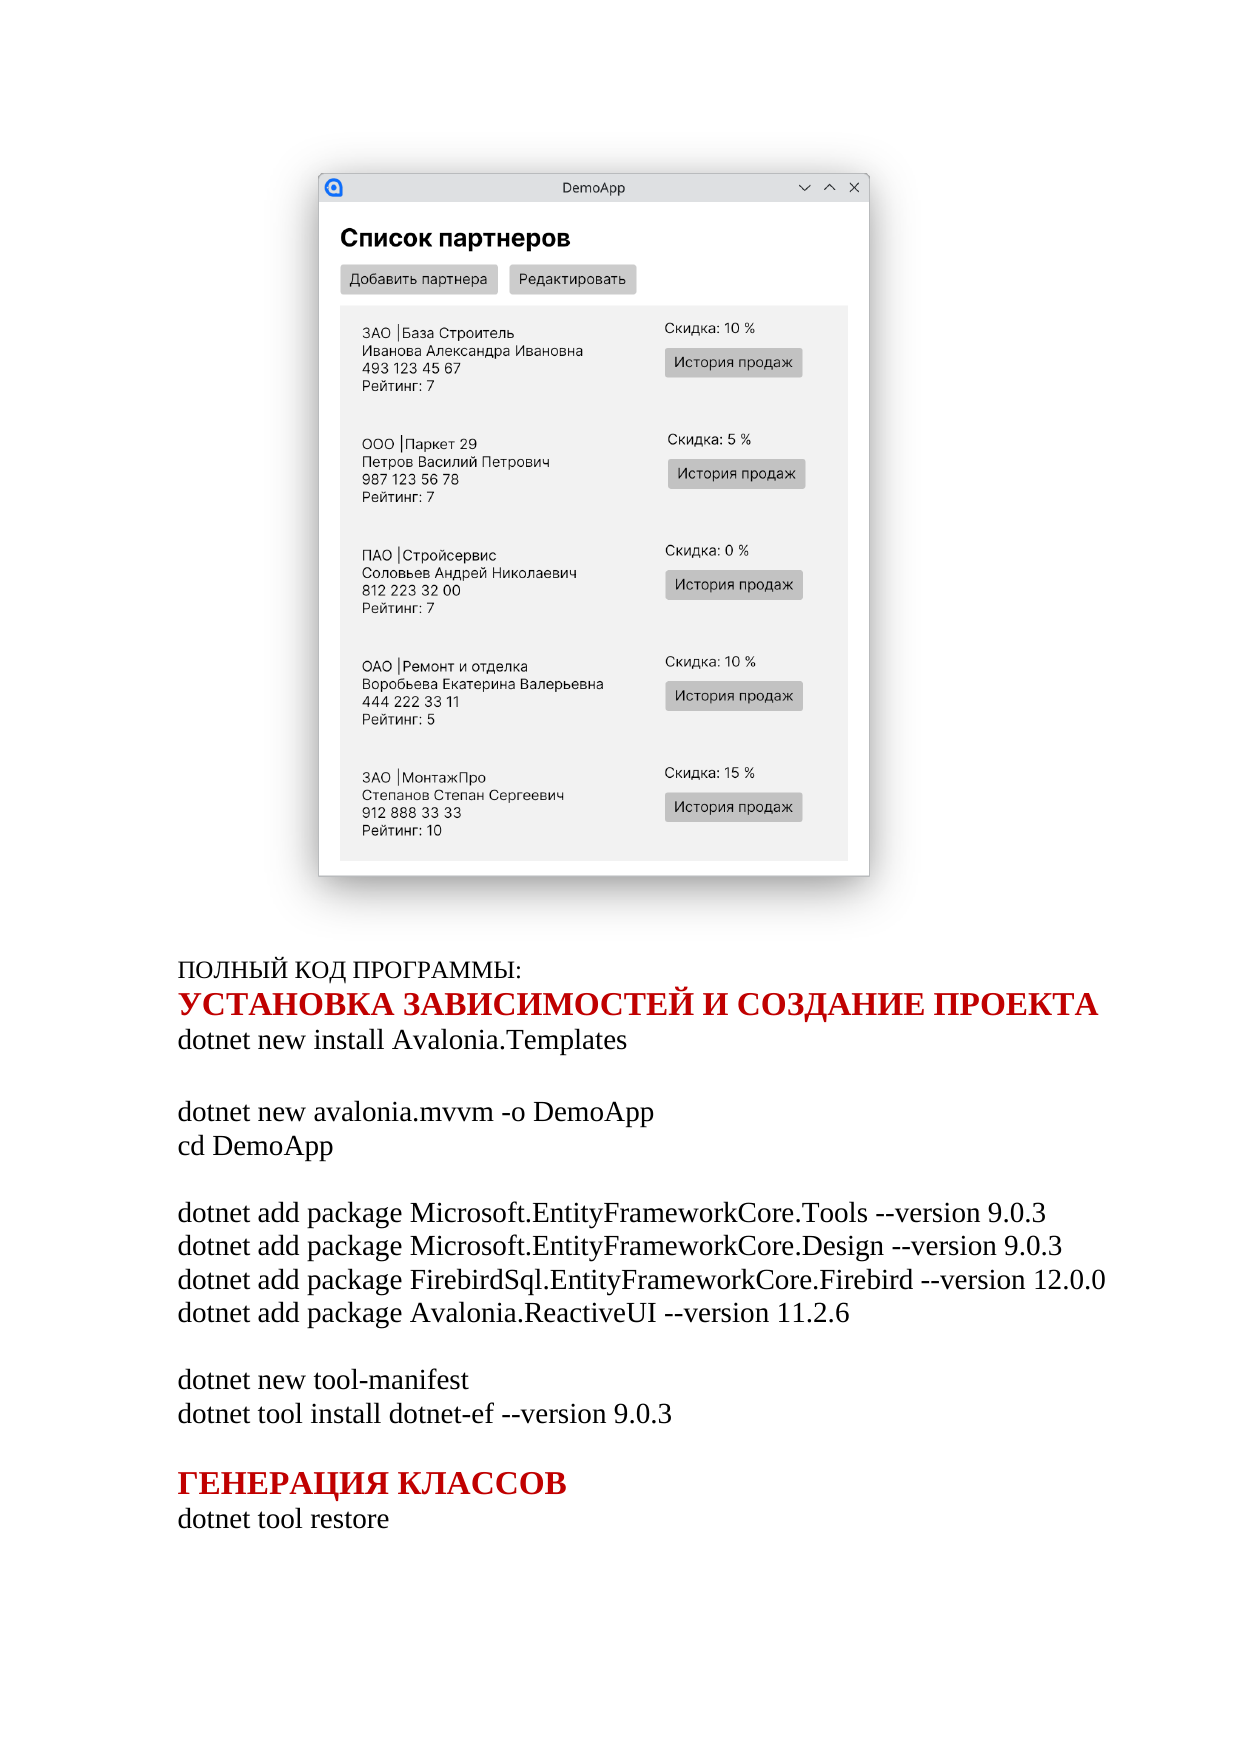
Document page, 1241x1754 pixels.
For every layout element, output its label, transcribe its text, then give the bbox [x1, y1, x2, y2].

text dotnet add package Avalonia.ReactiveUI --version 11.2.6 [177, 1295, 1152, 1329]
text dotnet new avalonia.mvvm -o DemoApp [177, 1094, 1152, 1128]
text УСТАНОВКА ЗАВИСИМОСТЕЙ И СОЗДАНИЕ ПРОЕКТА [177, 984, 1152, 1022]
text ПОЛНЫЙ КОД ПРОГРАММЫ: [177, 955, 1152, 984]
text dotnet new install Avalonia.Templates [177, 1022, 1152, 1056]
text dotnet tool install dotnet-ef --version 9.0.3 [177, 1396, 1152, 1429]
text dotnet tool restore [177, 1501, 1152, 1535]
text ГЕНЕРАЦИЯ КЛАССОВ [177, 1463, 1152, 1501]
text cd DemoApp [177, 1128, 1152, 1161]
picture [251, 118, 937, 956]
text dotnet add package Microsoft.EntityFrameworkCore.Tools --version 9.0.3 [177, 1195, 1152, 1228]
text dotnet add package FirebirdSql.EntityFrameworkCore.Firebird --version 12.0.0 [177, 1262, 1152, 1295]
text dotnet add package Microsoft.EntityFrameworkCore.Design --version 9.0.3 [177, 1228, 1152, 1262]
text dotnet new tool-manifest [177, 1362, 1152, 1396]
